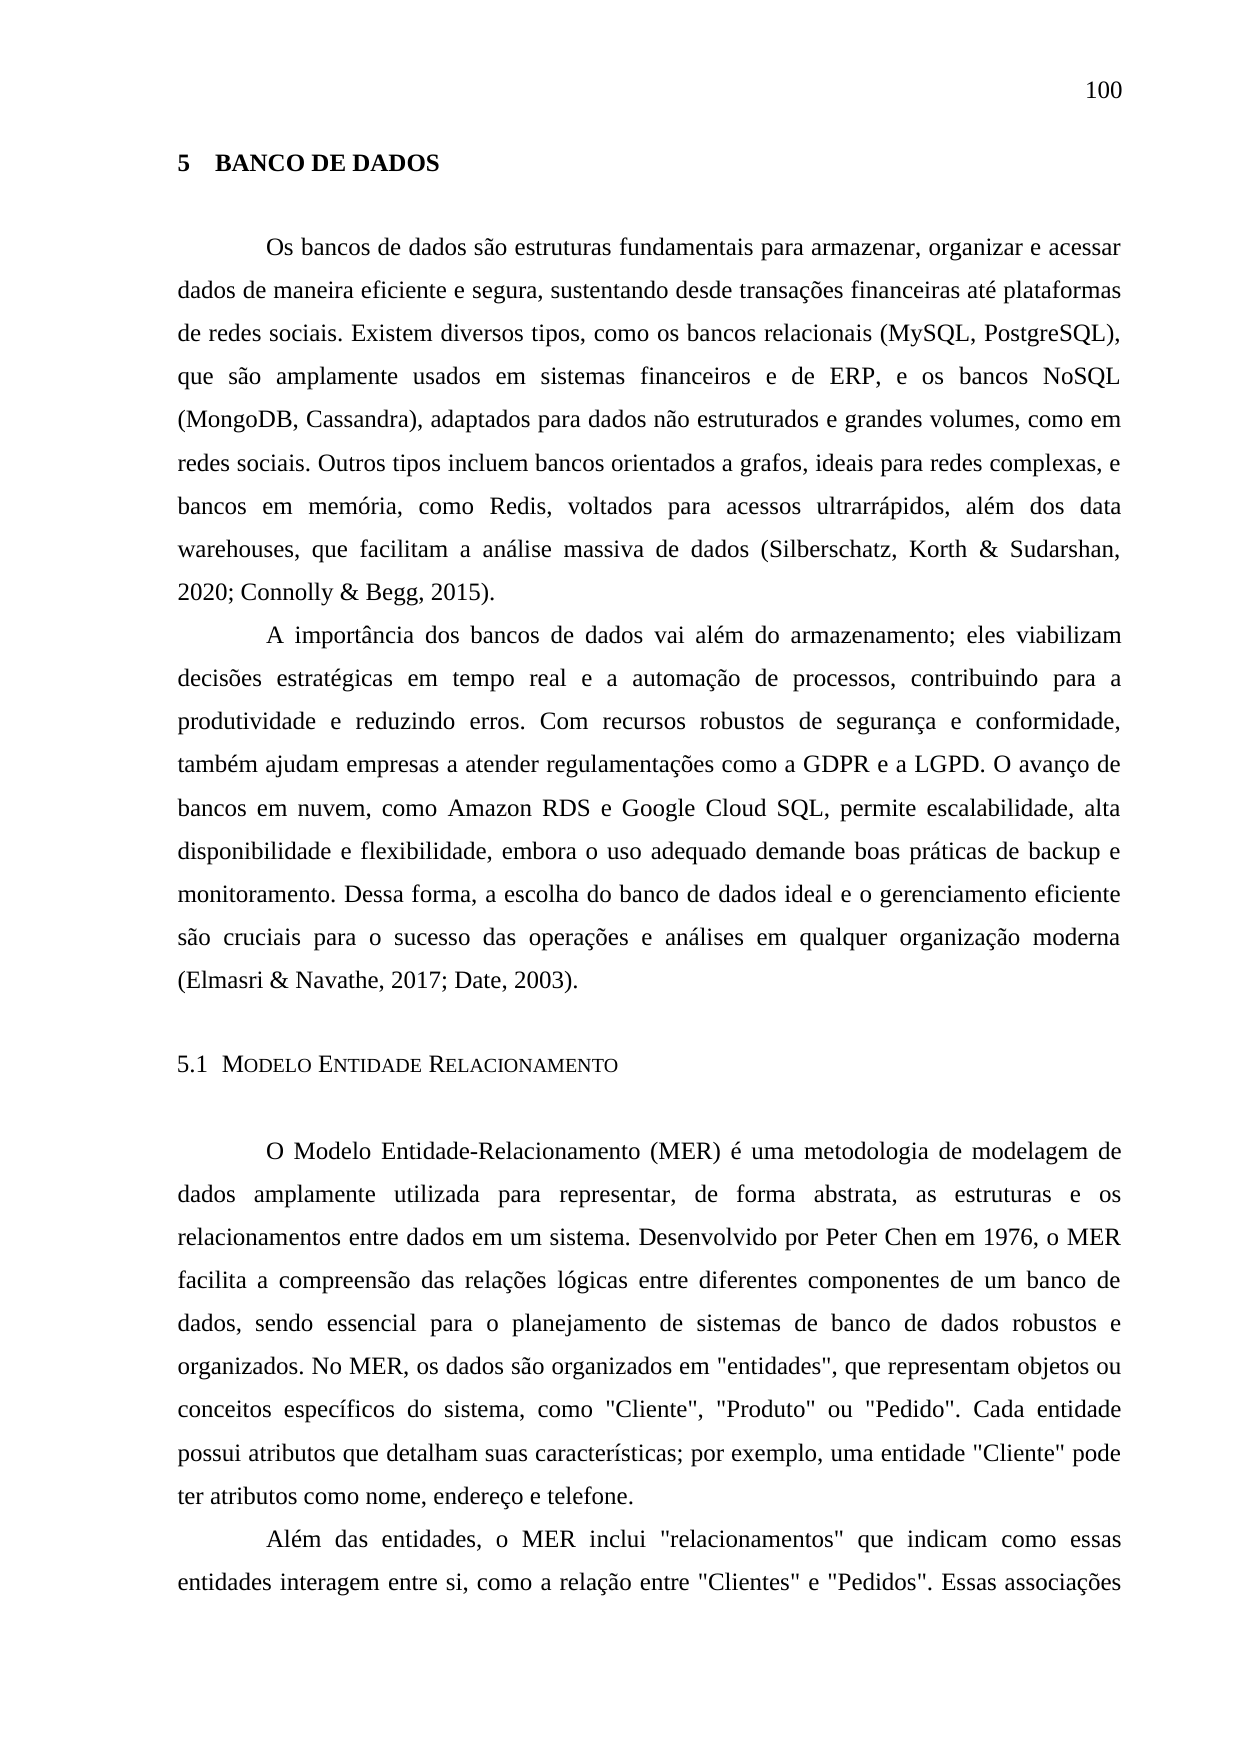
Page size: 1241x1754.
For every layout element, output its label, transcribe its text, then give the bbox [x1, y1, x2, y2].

text O Modelo Entidade-Relacionamento (MER) é uma metodologia de modelagem de dados amplamente utilizada para representar, de forma abstrata, as estruturas e os relacionamentos entre dados em um sistema. Desenvolvido por Peter Chen em 1976, o MER facilita a compreensão das relações lógicas entre diferentes componentes de um banco de dados, sendo essencial para o planejamento de sistemas de banco de dados robustos e organizados. No MER, os dados são organizados em "entidades", que representam objetos ou conceitos específicos do sistema, como "Cliente", "Produto" ou "Pedido". Cada entidade possui atributos que detalham suas características; por exemplo, uma entidade "Cliente" pode ter atributos como nome, endereço e telefone. [177, 1136, 1122, 1509]
text A importância dos bancos de dados vai além do armazenamento; eles viabilizam decisões estratégicas em tempo real e a automação de processos, contribuindo para a produtividade e reduzindo erros. Com recursos robustos de segurança e conformidade, também ajudam empresas a atender regulamentações como a GDPR e a LGPD. O avanço de bancos em nuvem, como Amazon RDS e Google Cloud SQL, permite escalabilidade, alta disponibilidade e flexibilidade, embora o uso adequado demande boas práticas de backup e monitoramento. Dessa forma, a escolha do banco de dados ideal e o gerenciamento eficiente são cruciais para o sucesso das operações e análises em qualquer organização moderna (Elmasri & Navathe, 2017; Date, 2003). [177, 620, 1122, 994]
subtitle Modelo Entidade Relacionamento [177, 1049, 1122, 1078]
text Os bancos de dados são estruturas fundamentais para armazenar, organizar e acessar dados de maneira eficiente e segura, sustentando desde transações financeiras até plataformas de redes sociais. Existem diversos tipos, como os bancos relacionais (MySQL, PostgreSQL), que são amplamente usados em sistemas financeiros e de ERP, e os bancos NoSQL (MongoDB, Cassandra), adaptados para dados não estruturados e grandes volumes, como em redes sociais. Outros tipos incluem bancos orientados a grafos, ideais para redes complexas, e bancos em memória, como Redis, voltados para acessos ultrarrápidos, além dos data warehouses, que facilitam a análise massiva de dados (Silberschatz, Korth & Sudarshan, 2020; Connolly & Begg, 2015). [177, 232, 1122, 606]
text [177, 1524, 1122, 1596]
subtitle BANCO DE DADOS [177, 148, 1122, 176]
